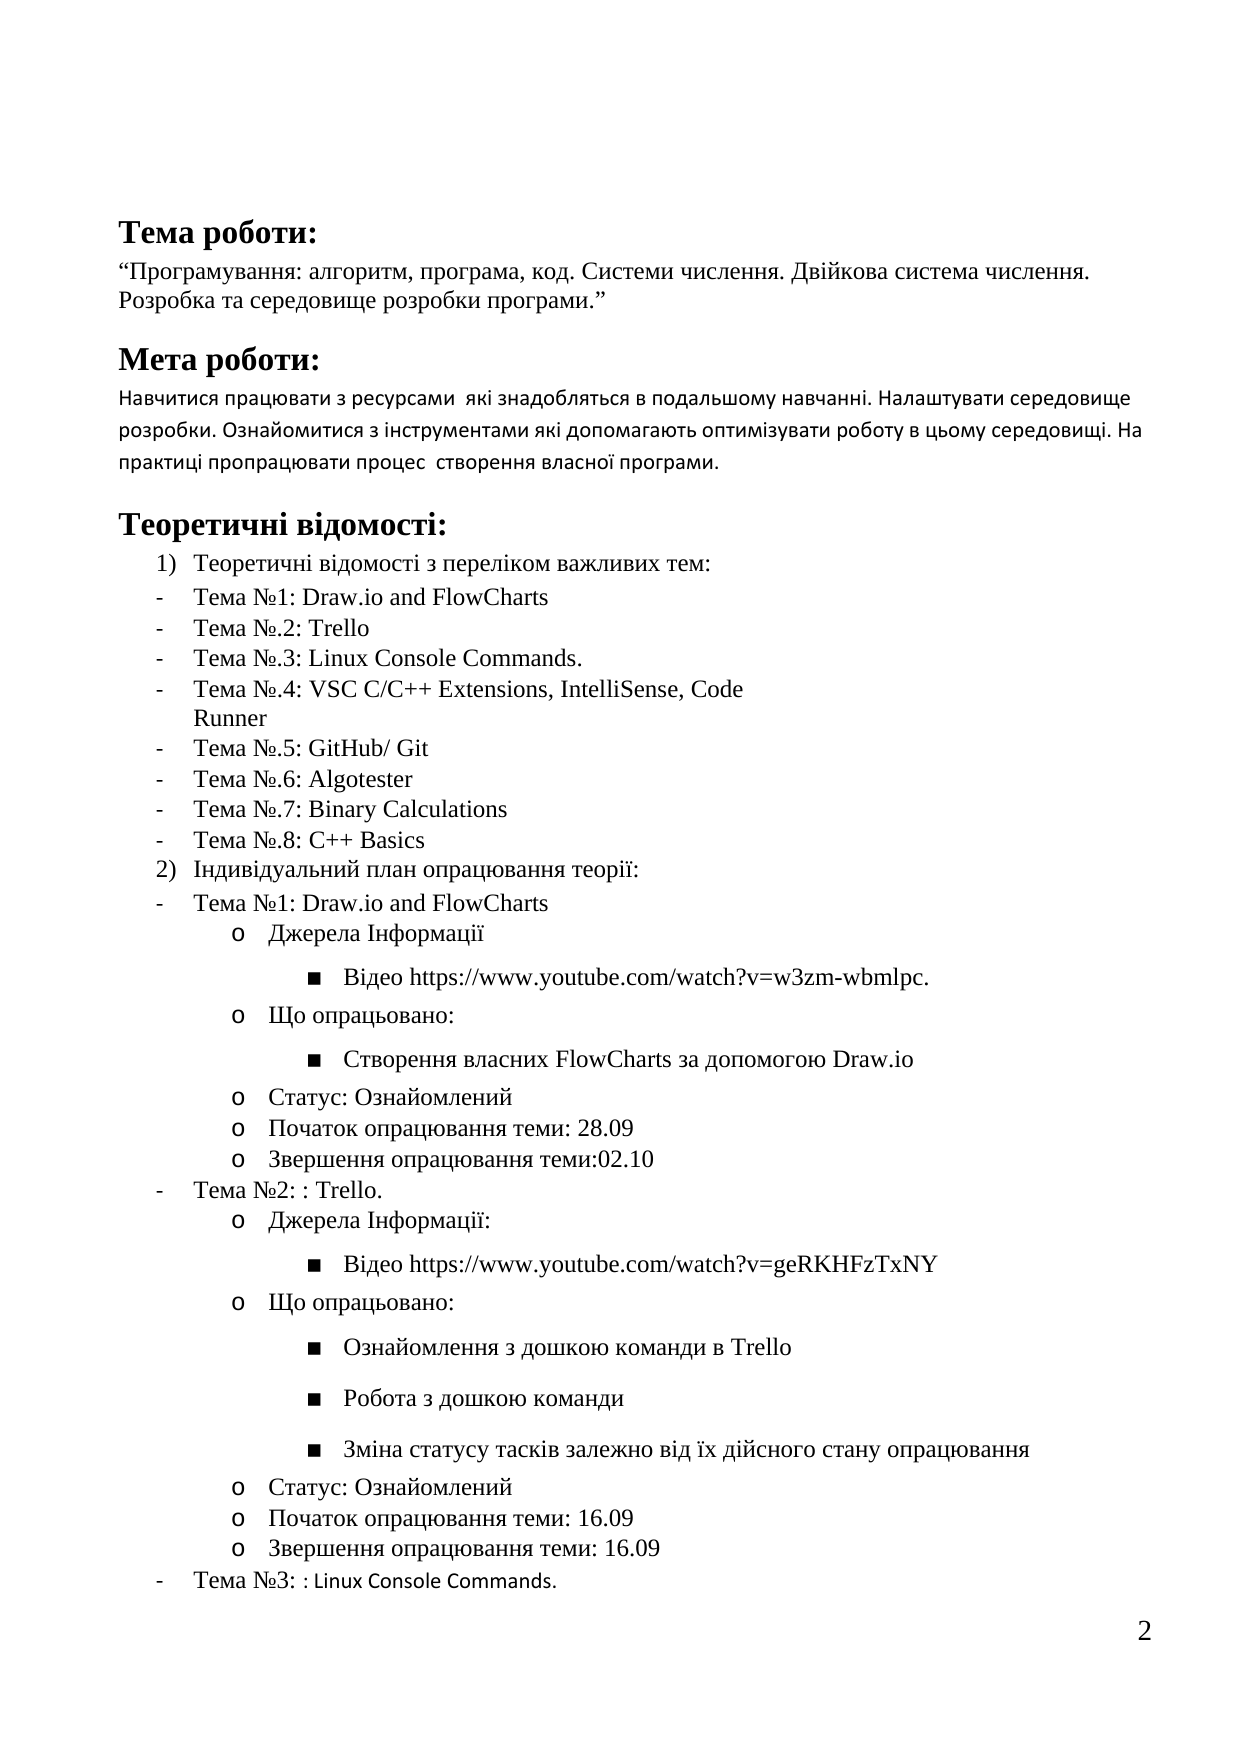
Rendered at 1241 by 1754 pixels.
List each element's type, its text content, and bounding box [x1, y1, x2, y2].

text Runner [193, 703, 1152, 732]
subtitle Теоретичні відомості: [118, 504, 1152, 543]
list Джерела Інформації: [231, 1205, 1152, 1236]
list Робота з дошкою команди [306, 1369, 1152, 1421]
list Відео https://www.youtube.com/watch?v=w3zm-wbmlpc. [306, 949, 1152, 1000]
list Статус: Ознайомлений [231, 1472, 1152, 1503]
list Тема №1: Draw.io and FlowCharts [156, 581, 1152, 612]
text Тема №.3: Linux Console Commands. [156, 642, 1152, 673]
text Тема №.6: Algotester [156, 763, 1152, 793]
text Тема №.5: GitHub/ Git [156, 732, 1152, 763]
subtitle Тема роботи: [118, 212, 1152, 251]
list Тема №.2: Trello [156, 612, 1152, 642]
list Відео https://www.youtube.com/watch?v=geRKHFzTxNY [306, 1236, 1152, 1287]
list Джерела Інформації [231, 918, 1152, 949]
list Початок опрацювання теми: 16.09 [231, 1503, 1152, 1533]
list Тема №2: : Trello. [156, 1174, 1152, 1205]
list Створення власних FlowCharts за допомогою Draw.io [306, 1031, 1152, 1082]
list Початок опрацювання теми: 28.09 [231, 1113, 1152, 1144]
list Статус: Ознайомлений [231, 1082, 1152, 1113]
text Навчитися працювати з ресурсами які знадобляться в подальшому навчанні. Налаштувати середовище розробки. Ознайомитися з інструментами які допомагають оптимізувати роботу в цьому середовищі. На практиці пропрацювати процес створення власної програми. [118, 383, 1152, 475]
list Тема №3: : Linux Console Commands. [156, 1564, 1152, 1595]
subtitle Мета роботи: [118, 339, 1152, 377]
list Індивідуальний план опрацювання теорії: [156, 854, 1152, 883]
list Тема №1: Draw.io and FlowCharts [156, 887, 1152, 918]
text Тема №.8: С++ Basics [156, 824, 1152, 854]
list Тема №.4: VSC C/C++ Extensions, IntelliSense, Code [156, 673, 1152, 703]
subtitle “Програмування: алгоритм, програма, код. Системи числення. Двійкова система числення. [118, 256, 1152, 285]
list Звершення опрацювання теми: 16.09 [231, 1533, 1152, 1564]
list Що опрацьовано: [231, 1287, 1152, 1318]
list Що опрацьовано: [231, 1000, 1152, 1031]
subtitle Розробка та середовище розробки програми.” [118, 285, 1152, 314]
list Теоретичні відомості з переліком важливих тем: [156, 548, 1152, 577]
text Тема №.7: Binary Calculations [156, 793, 1152, 824]
list Звершення опрацювання теми:02.10 [231, 1144, 1152, 1174]
list Зміна статусу тасків залежно від їх дійсного стану опрацювання [306, 1421, 1152, 1472]
list Ознайомлення з дошкою команди в Trello [306, 1318, 1152, 1369]
